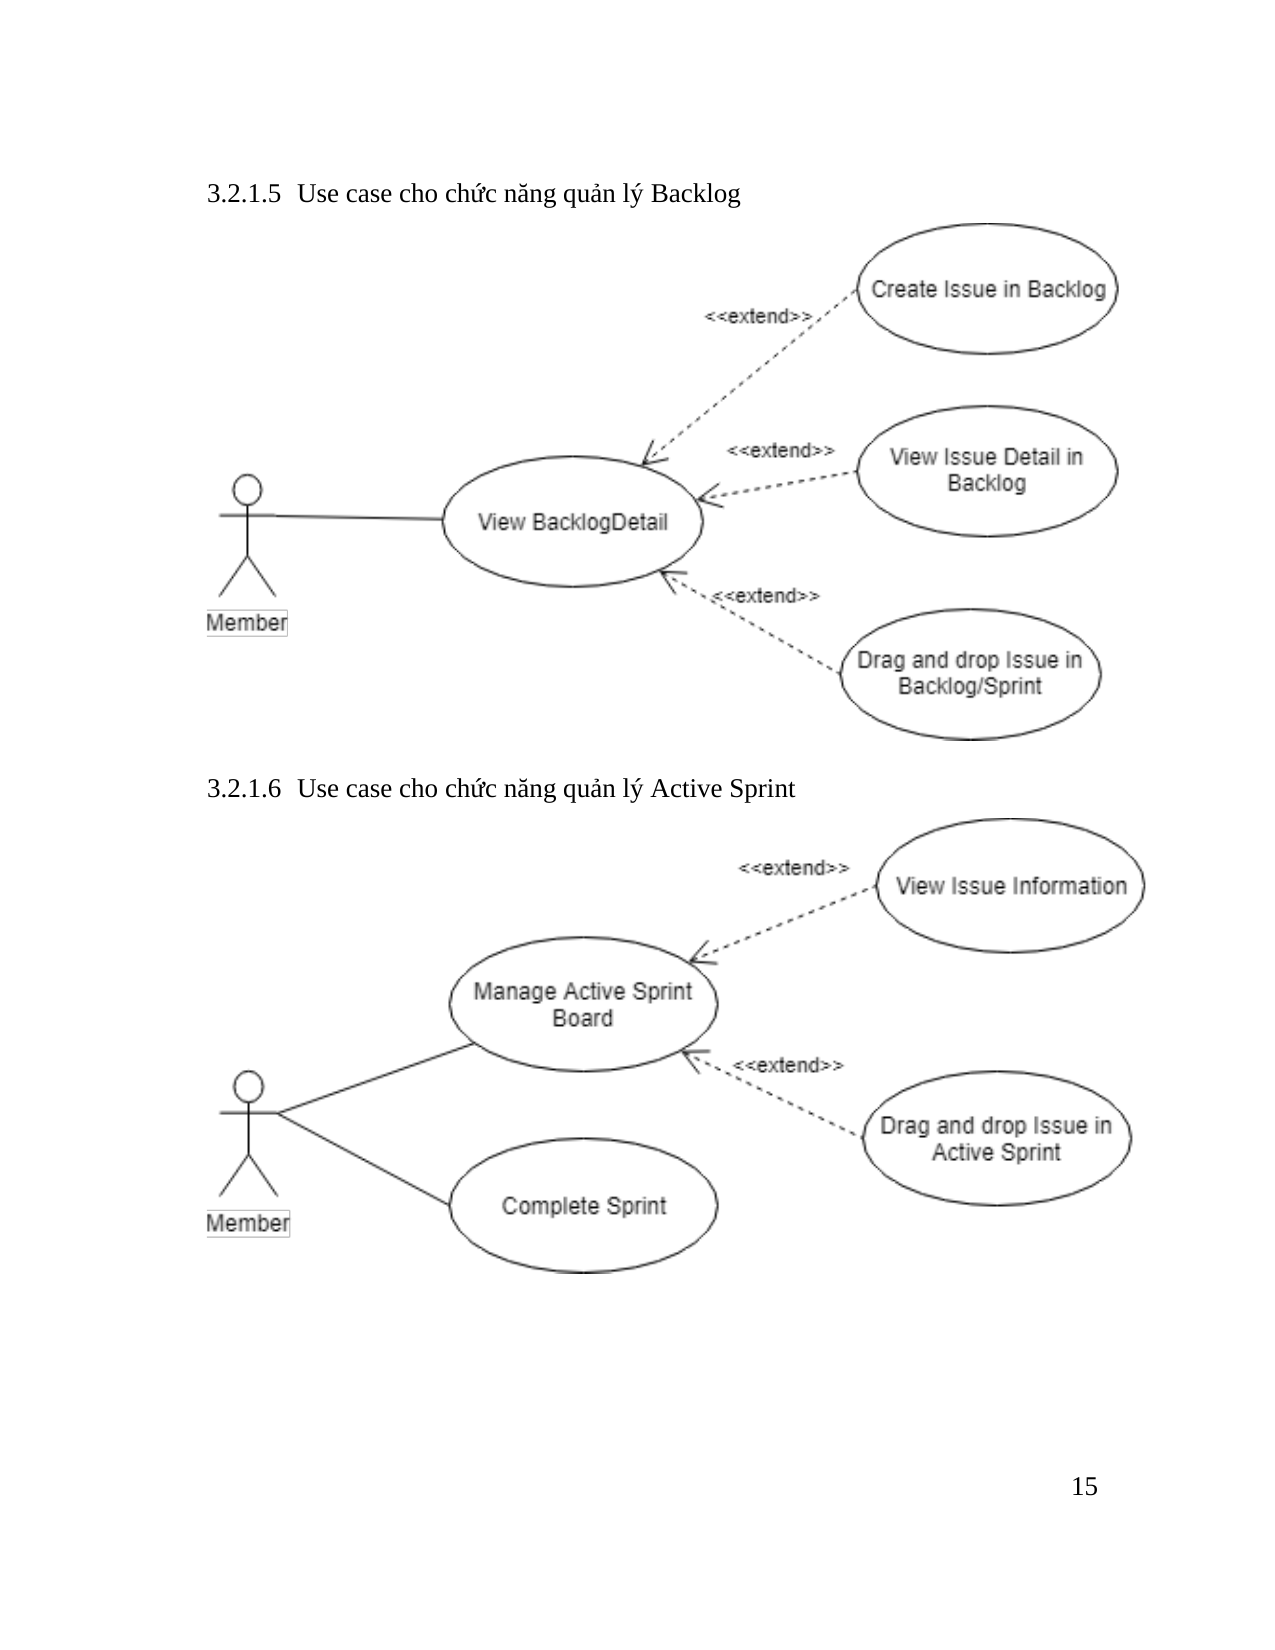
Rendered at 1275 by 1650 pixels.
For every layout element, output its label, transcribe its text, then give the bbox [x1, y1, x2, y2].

picture [206, 223, 1119, 741]
subtitle Use case cho chức năng quản lý Active Sprint [207, 772, 1098, 803]
picture [206, 818, 1146, 1274]
subtitle Use case cho chức năng quản lý Backlog [207, 177, 1098, 208]
